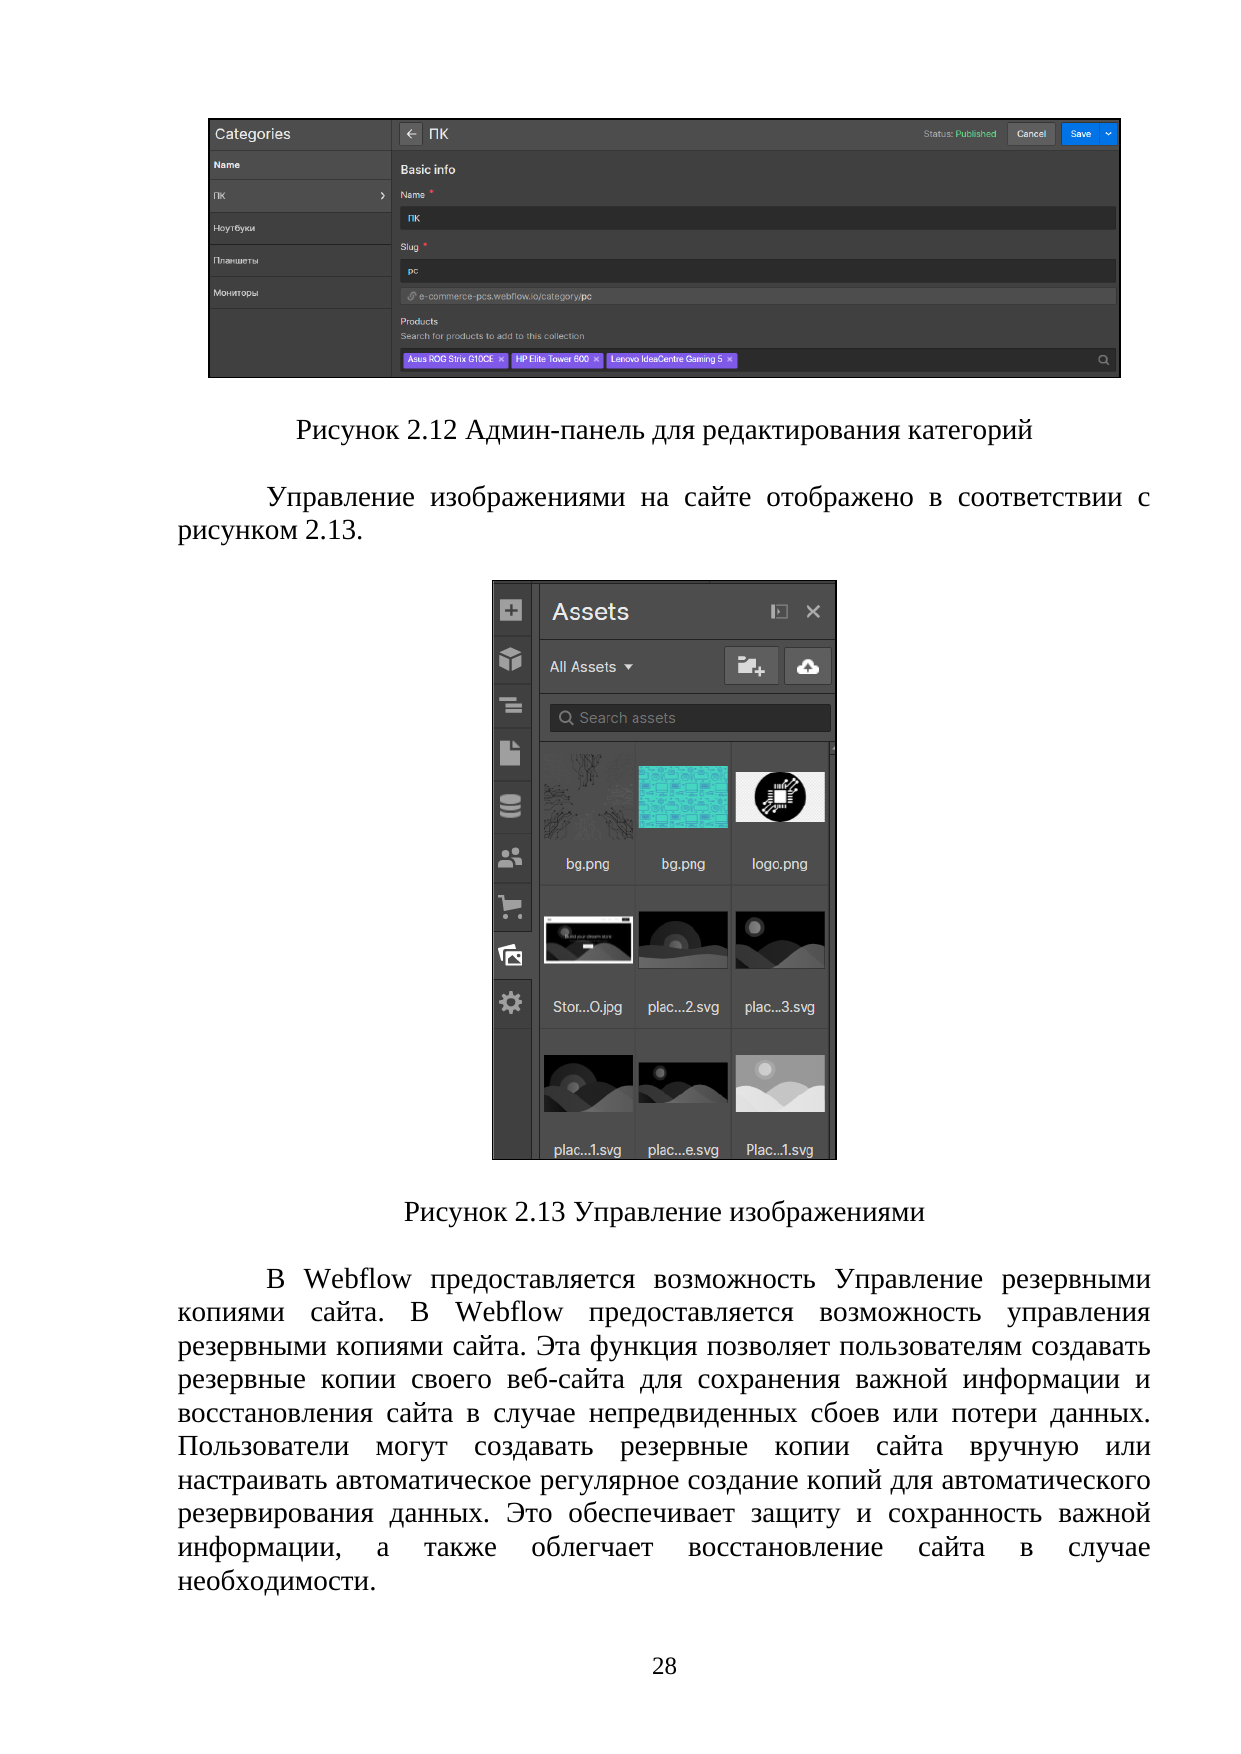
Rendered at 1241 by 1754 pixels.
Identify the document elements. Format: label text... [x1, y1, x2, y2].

text В Webflow предоставляется возможность Управление резервными копиями сайта. В Webflow предоставляется возможность управления резервными копиями сайта. Эта функция позволяет пользователям создавать резервные копии своего веб-сайта для сохранения важной информации и восстановления сайта в случае непредвиденных сбоев или потери данных. Пользователи могут создавать резервные копии сайта вручную или настраивать автоматическое регулярное создание копий для автоматического резервирования данных. Это обеспечивает защиту и сохранность важной информации, а также облегчает восстановление сайта в случае необходимости. [177, 1261, 1152, 1596]
picture [210, 120, 1119, 377]
picture [493, 581, 835, 1159]
text Рисунок 2.12 Админ-панель для редактирования категорий [177, 412, 1152, 445]
text Рисунок 2.13 Управление изображениями [177, 1194, 1152, 1227]
text Управление изображениями на сайте отображено в соответствии с рисунком 2.13. [177, 479, 1152, 546]
